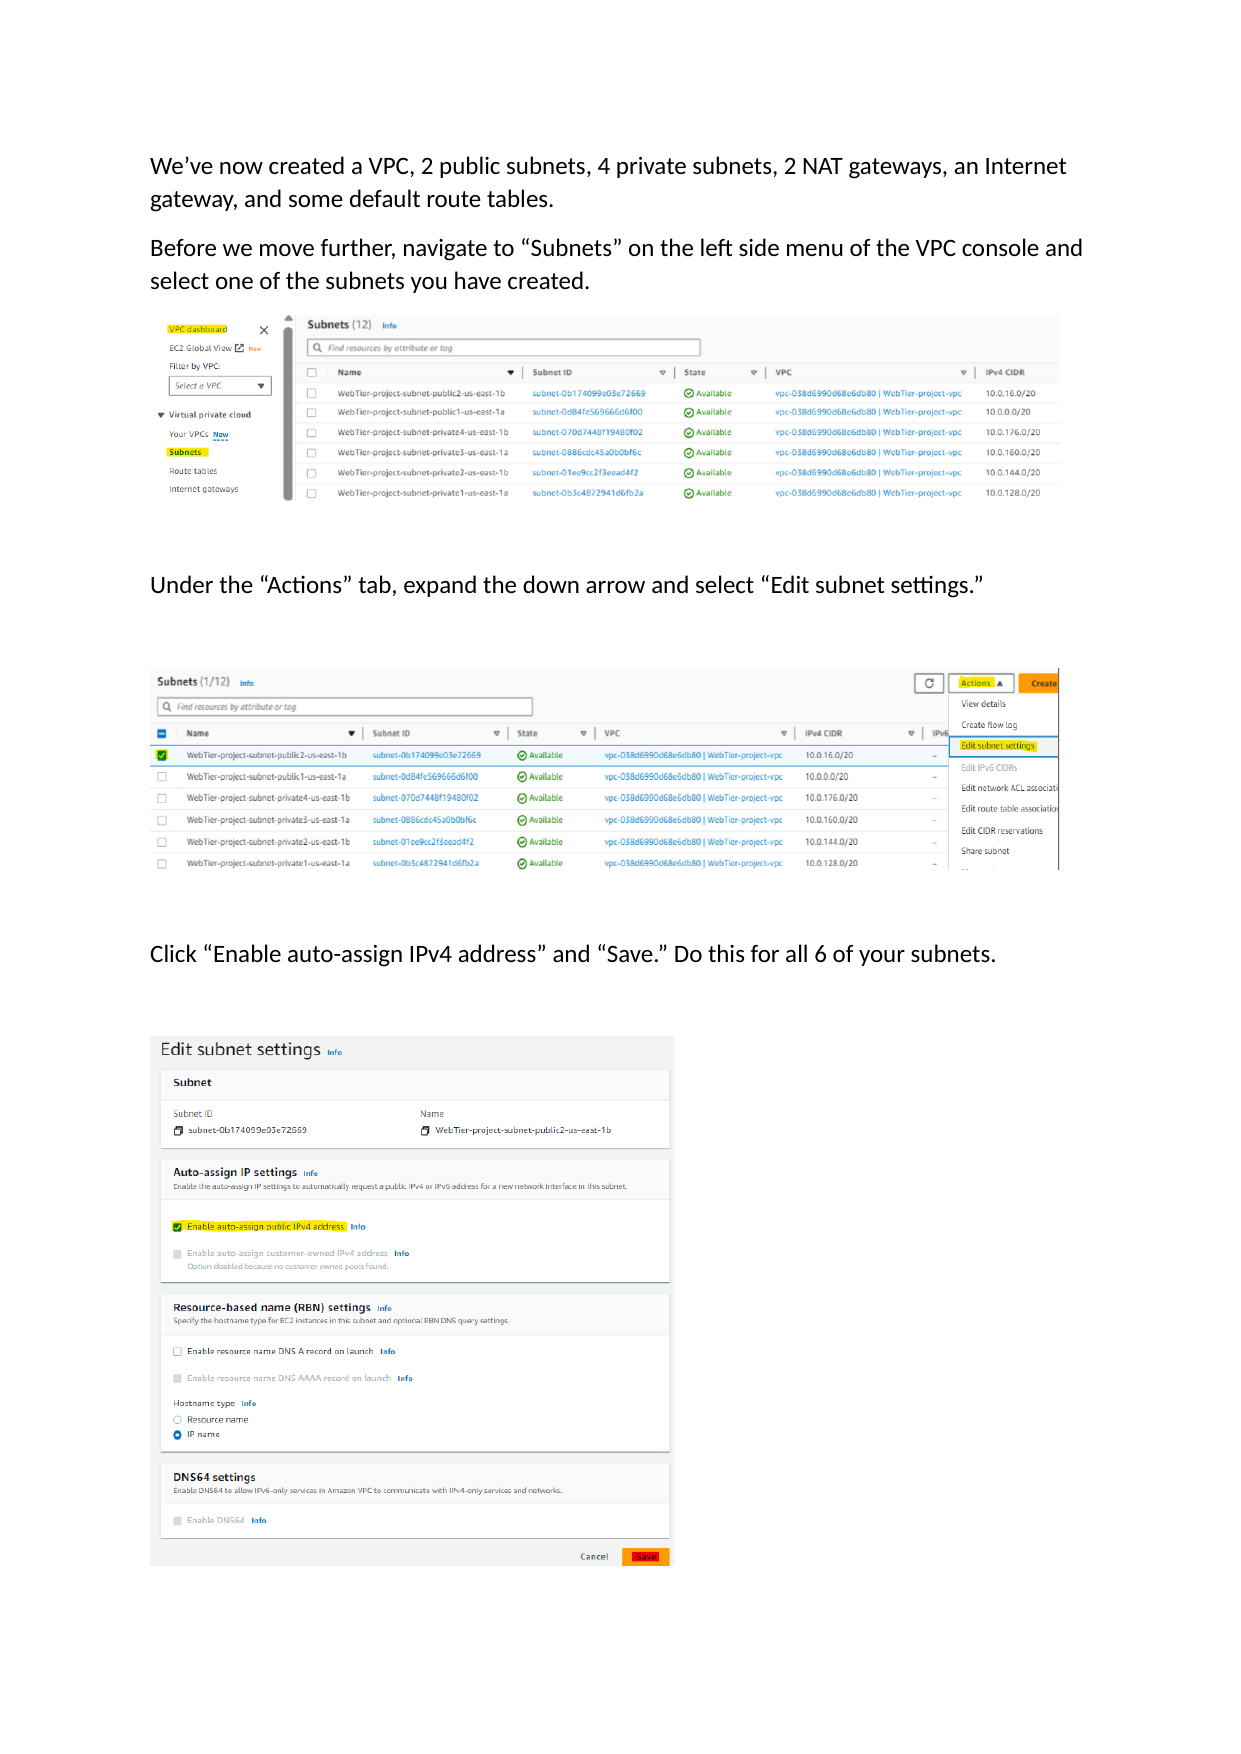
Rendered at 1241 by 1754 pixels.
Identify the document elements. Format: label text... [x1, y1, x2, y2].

picture [150, 668, 1060, 870]
picture [150, 1036, 675, 1566]
text Before we move further, navigate to “Subnets” on the left side menu of the VPC console and select one of the subnets you have created. [150, 232, 1090, 296]
text Click “Enable auto-assign IPv4 address” and “Save.” Do this for all 6 of your subnets. [150, 938, 1090, 968]
text We’ve now created a VPC, 2 public subnets, 4 private subnets, 2 NAT gateways, an Internet gateway, and some default route tables. [150, 150, 1090, 213]
picture [150, 315, 1060, 501]
text Under the “Actions” tab, expand the down arrow and select “Edit subnet settings.” [150, 569, 1090, 600]
